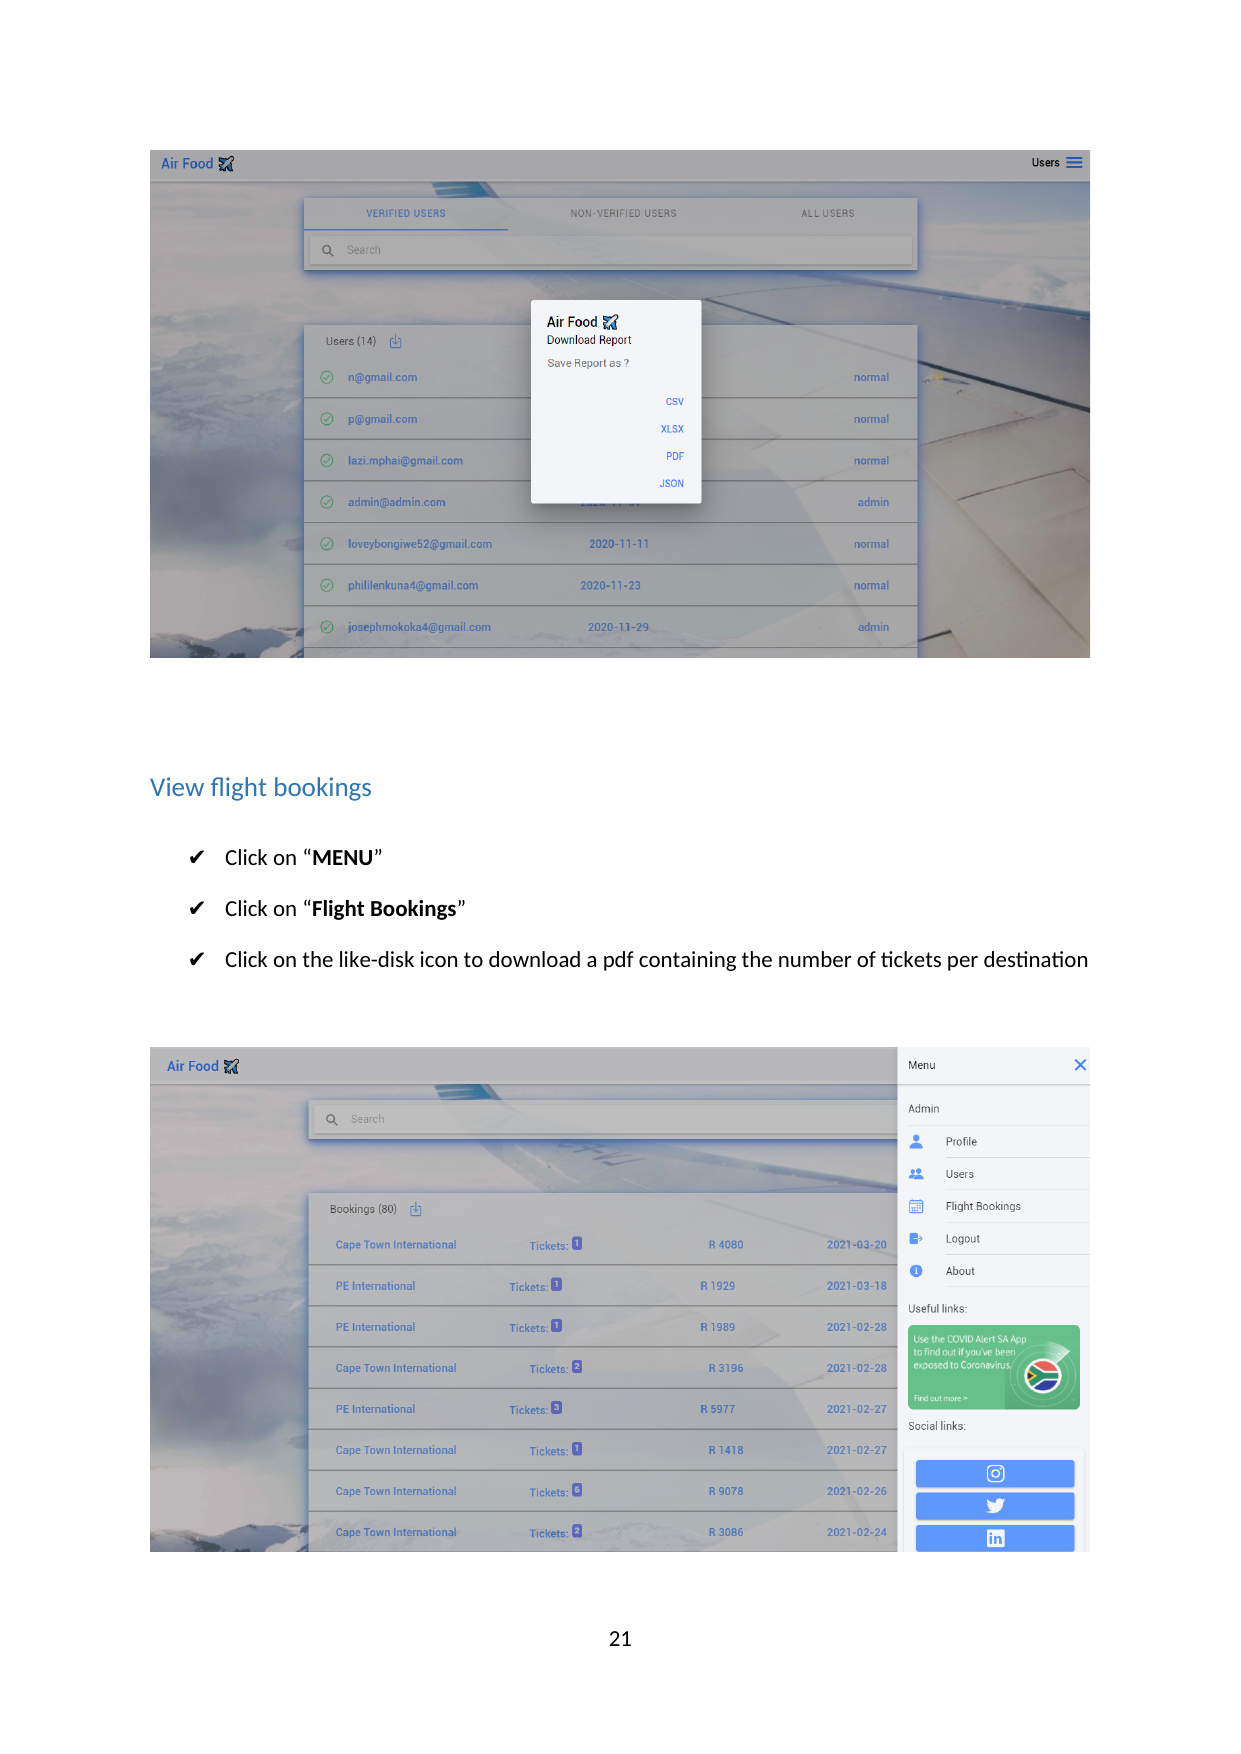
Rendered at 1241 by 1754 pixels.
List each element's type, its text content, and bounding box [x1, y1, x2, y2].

list Click on the like-disk icon to download a pdf containing the number of tickets per destination [187, 933, 1090, 980]
list Click on “Flight Bookings” [187, 882, 1090, 929]
picture [150, 1047, 1091, 1552]
picture [150, 150, 1091, 658]
list Click on “MENU” [187, 832, 1090, 878]
subtitle View flight bookings [150, 771, 1090, 803]
